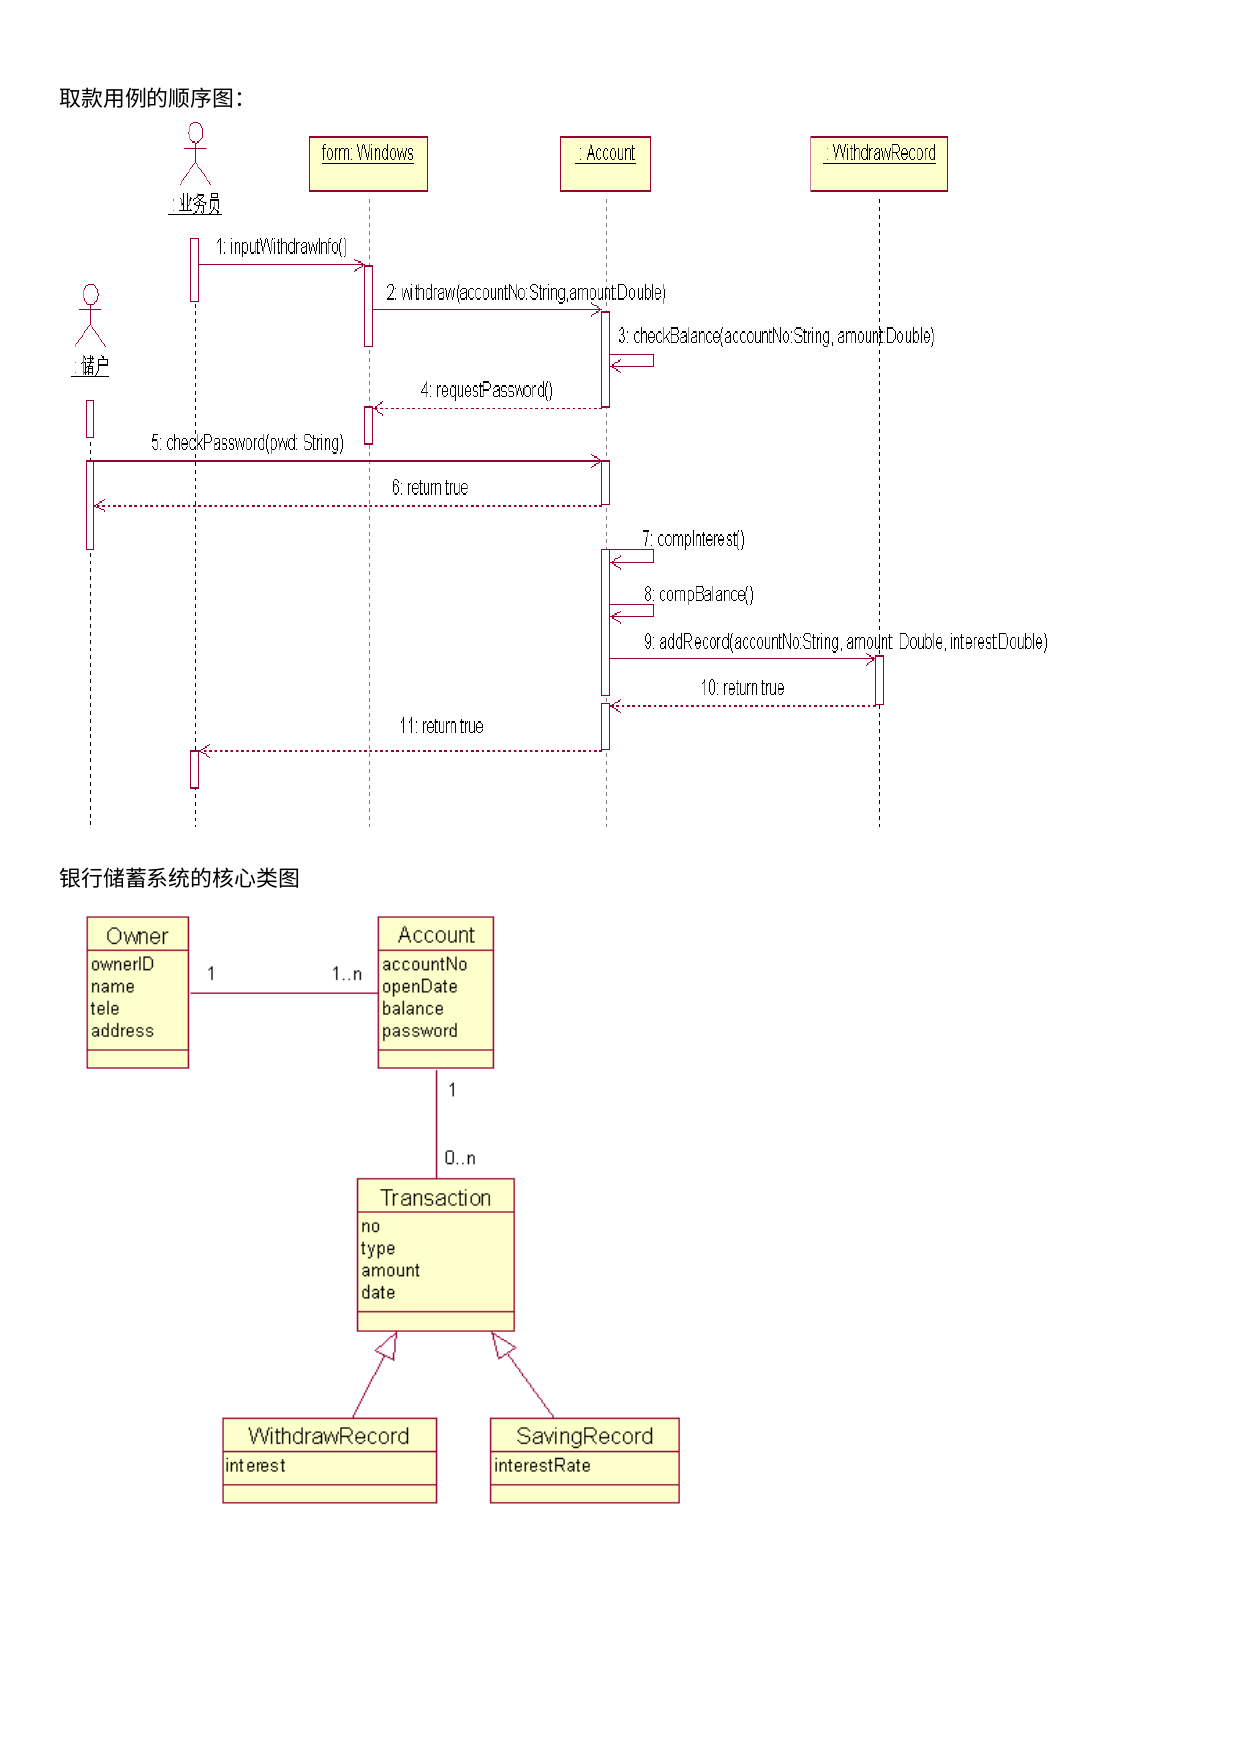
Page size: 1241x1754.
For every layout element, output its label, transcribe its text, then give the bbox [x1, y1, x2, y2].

text 银行储蓄系统的核心类图 [59, 861, 1181, 893]
text 取款用例的顺序图： [59, 81, 1181, 113]
picture [59, 893, 705, 1530]
picture [59, 113, 1056, 847]
